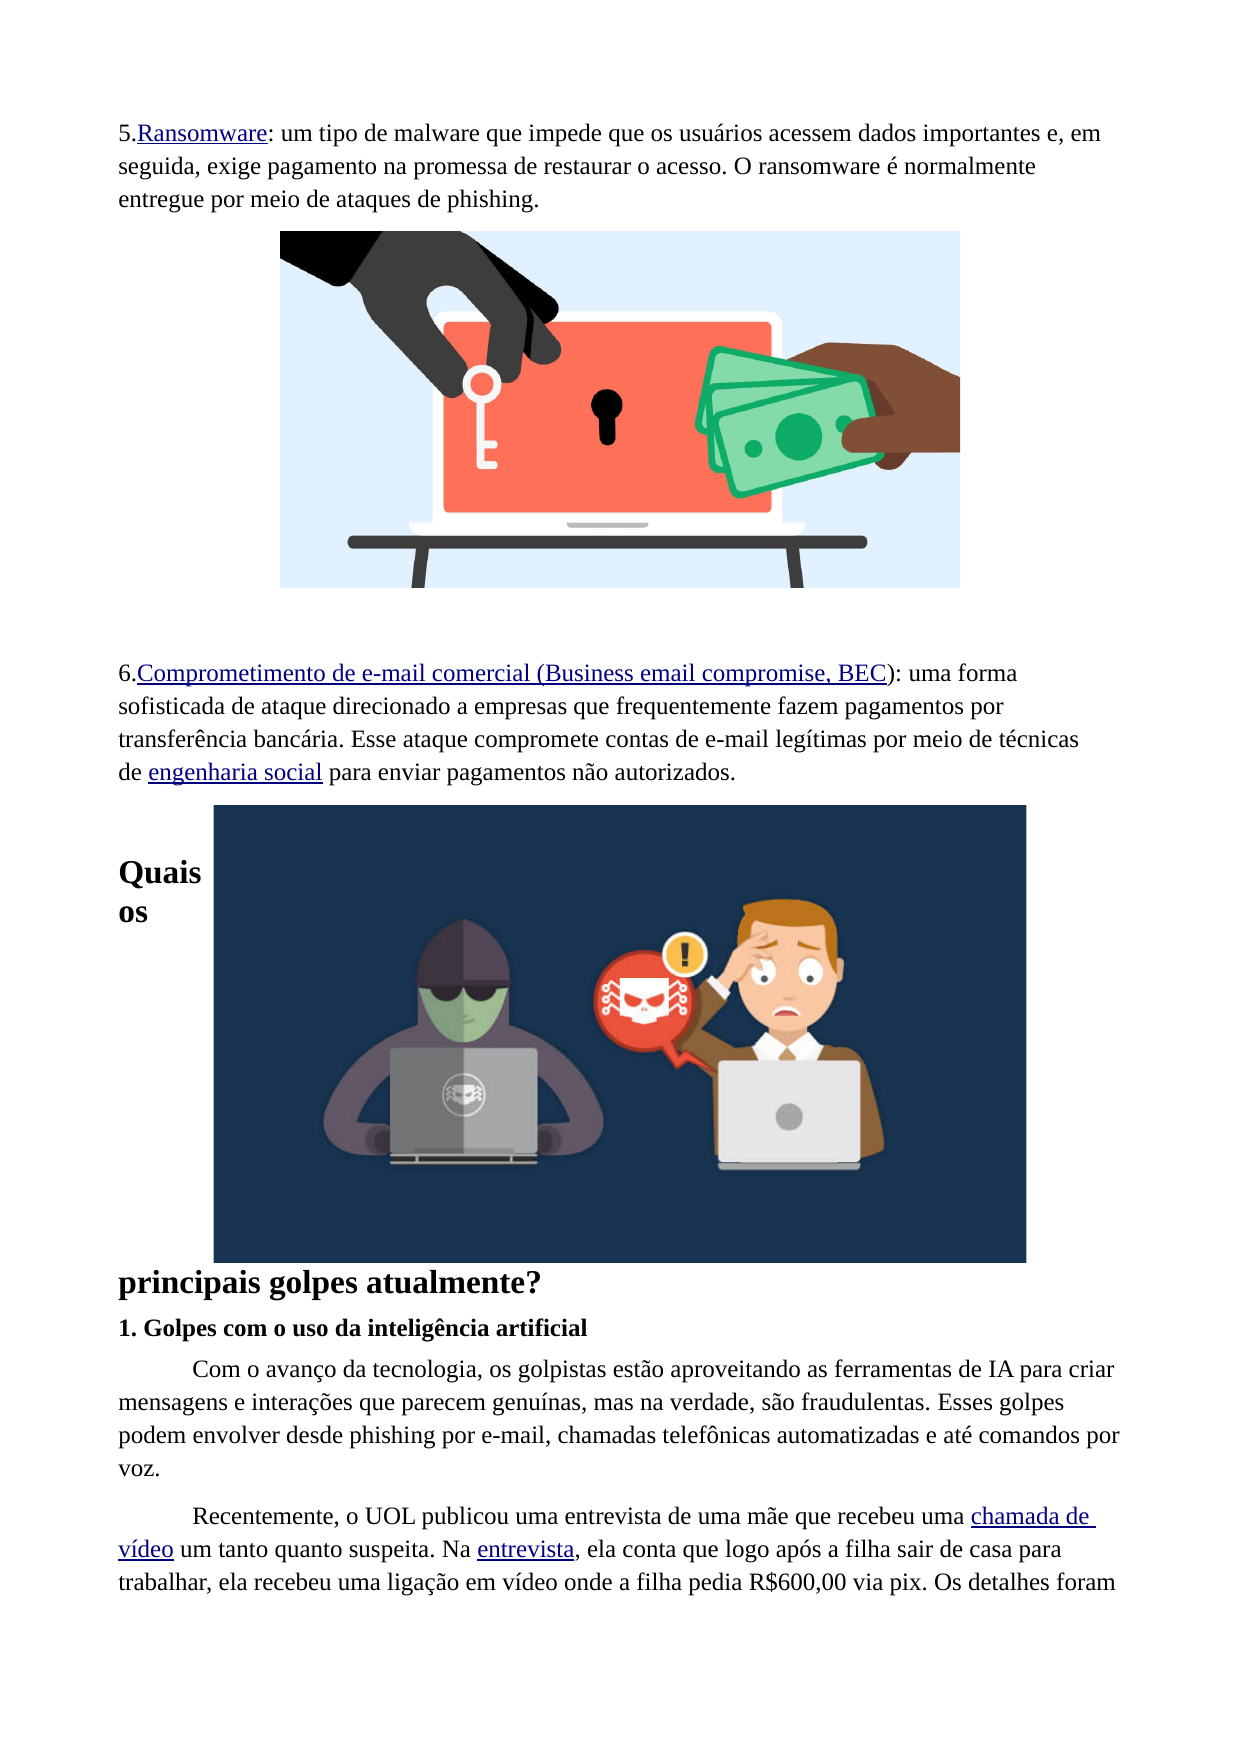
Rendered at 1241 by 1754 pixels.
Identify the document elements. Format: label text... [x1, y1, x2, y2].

picture [213, 805, 1027, 1263]
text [118, 1501, 1122, 1596]
list Ransomware: um tipo de malware que impede que os usuários acessem dados importantes e, em seguida, exige pagamento na promessa de restaurar o acesso. O ransomware é normalmente entregue por meio de ataques de phishing. [118, 118, 1122, 213]
subtitle 1. Golpes com o uso da inteligência artificial [118, 1313, 1122, 1342]
picture [280, 231, 961, 588]
list Comprometimento de e-mail comercial (Business email compromise, BEC): uma forma sofisticada de ataque direcionado a empresas que frequentemente fazem pagamentos por transferência bancária. Esse ataque compromete contas de e-mail legítimas por meio de técnicas de engenharia social para enviar pagamentos não autorizados. [118, 658, 1122, 786]
text Com o avanço da tecnologia, os golpistas estão aproveitando as ferramentas de IA para criar mensagens e interações que parecem genuínas, mas na verdade, são fraudulentas. Esses golpes podem envolver desde phishing por e-mail, chamadas telefônicas automatizadas e até comandos por voz. [118, 1354, 1122, 1482]
